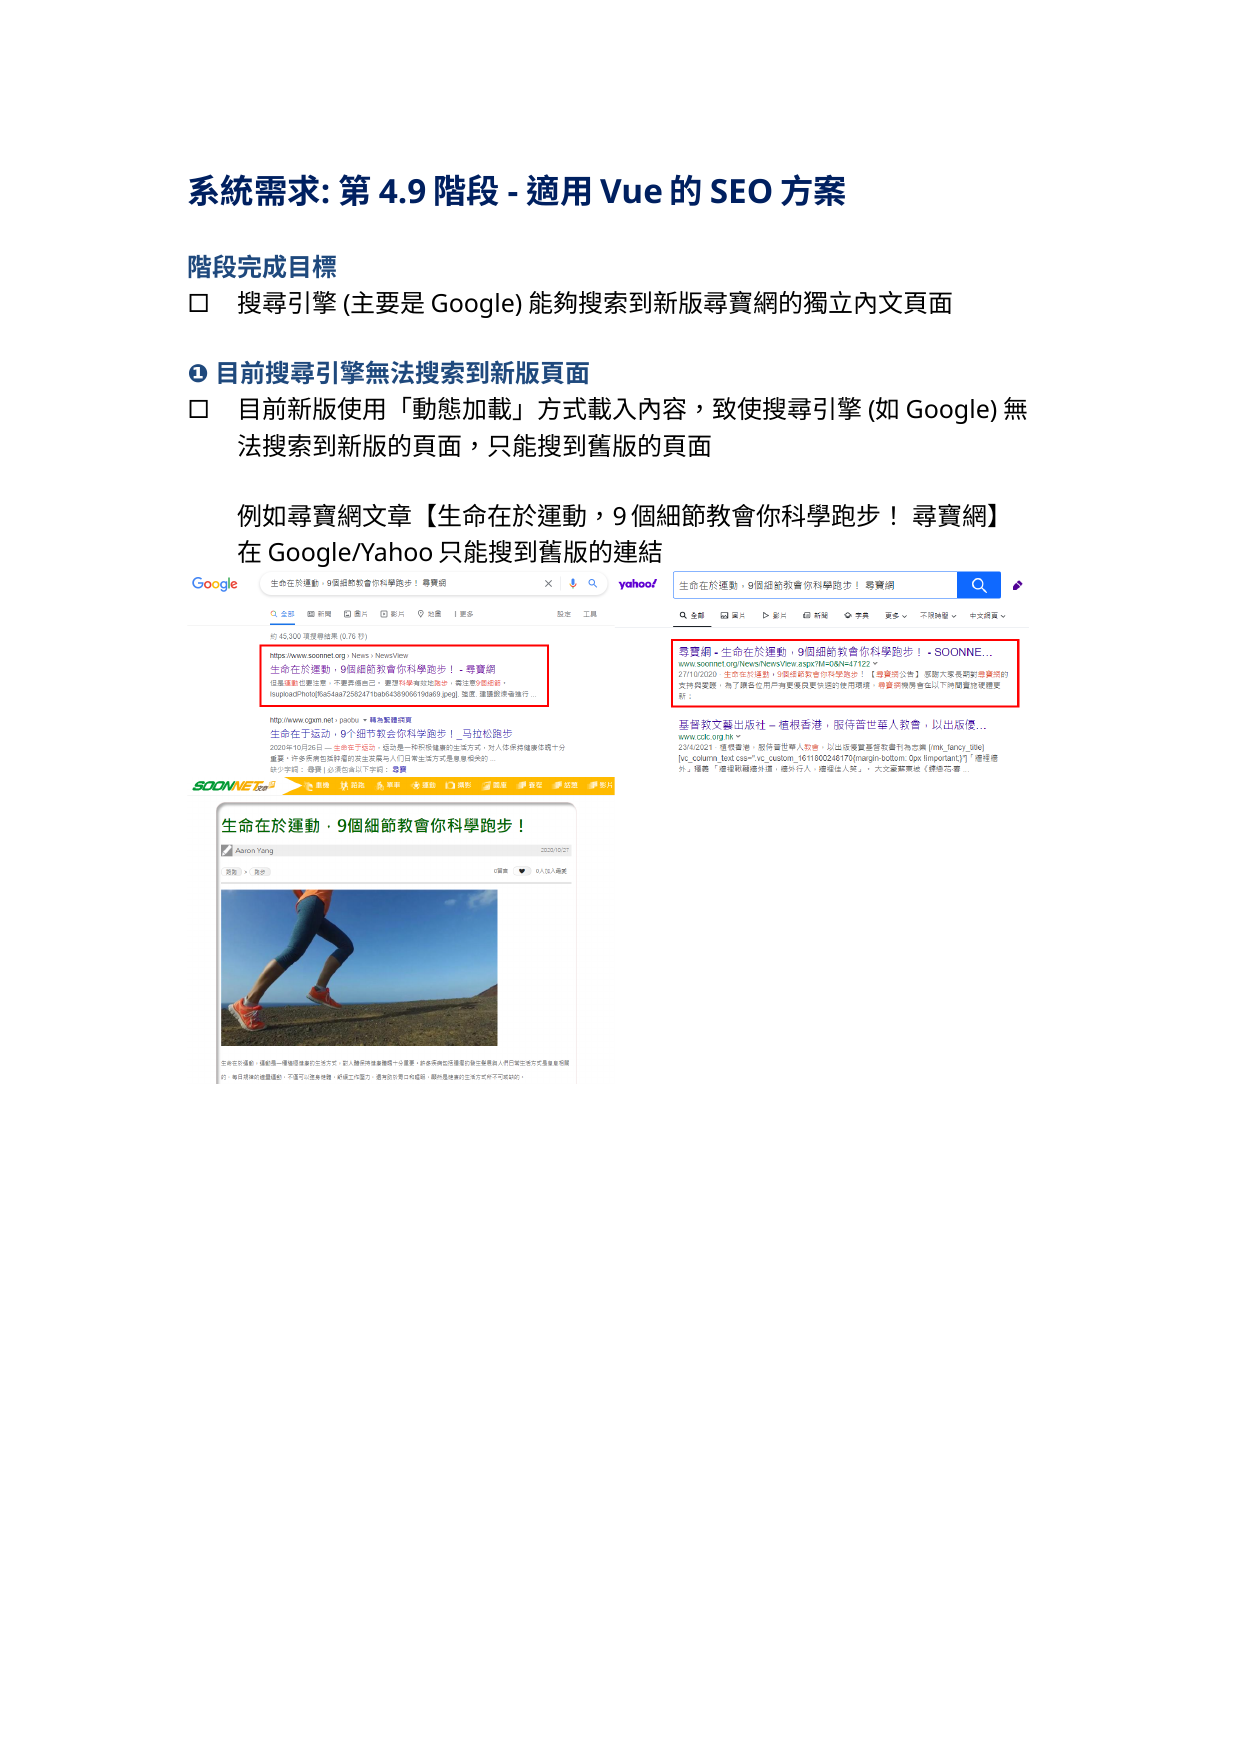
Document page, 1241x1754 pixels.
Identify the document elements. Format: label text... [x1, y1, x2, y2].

list 搜尋引擎 (主要是Google) 能夠搜索到新版尋寶網的獨立內文頁面 [187, 283, 1053, 319]
picture [187, 568, 1029, 1084]
subtitle ❶ 目前搜尋引擎無法搜索到新版頁面 [187, 353, 1053, 390]
subtitle 階段完成目標 [187, 247, 1053, 283]
list 目前新版使用「動態加載」方式載入內容，致使搜尋引擎 (如Google) 無法搜索到新版的頁面，只能搜到舊版的頁面 例如尋寶網文章【生命在於運動，9個細節教會你科學跑步！ 尋寶網】 在Google/Yahoo只能搜到舊版的連結 [187, 390, 1053, 569]
subtitle 系統需求: 第4.9階段 - 適用Vue的SEO方案 [187, 164, 1053, 213]
